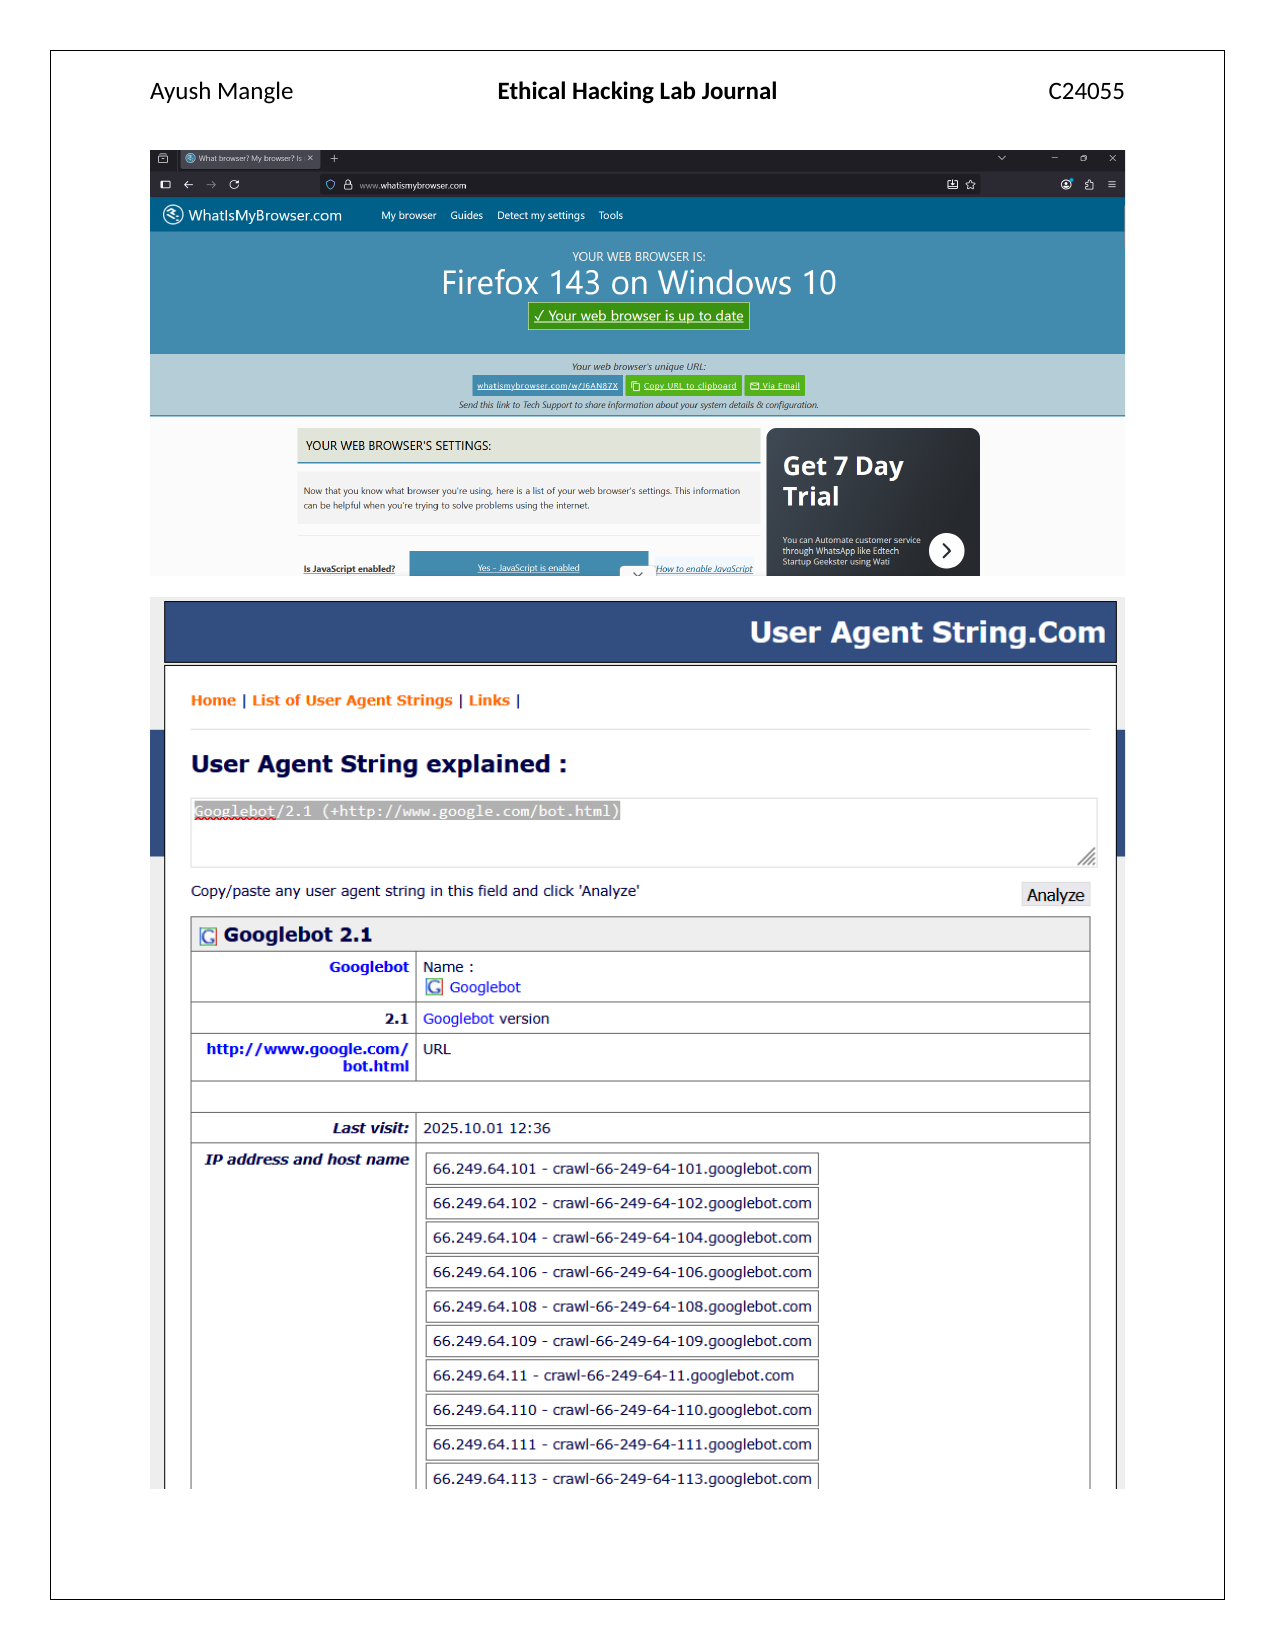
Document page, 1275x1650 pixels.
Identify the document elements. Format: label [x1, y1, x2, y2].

picture [504, 213, 518, 217]
picture [150, 150, 1125, 197]
picture [150, 597, 1125, 1489]
picture [150, 232, 1125, 576]
